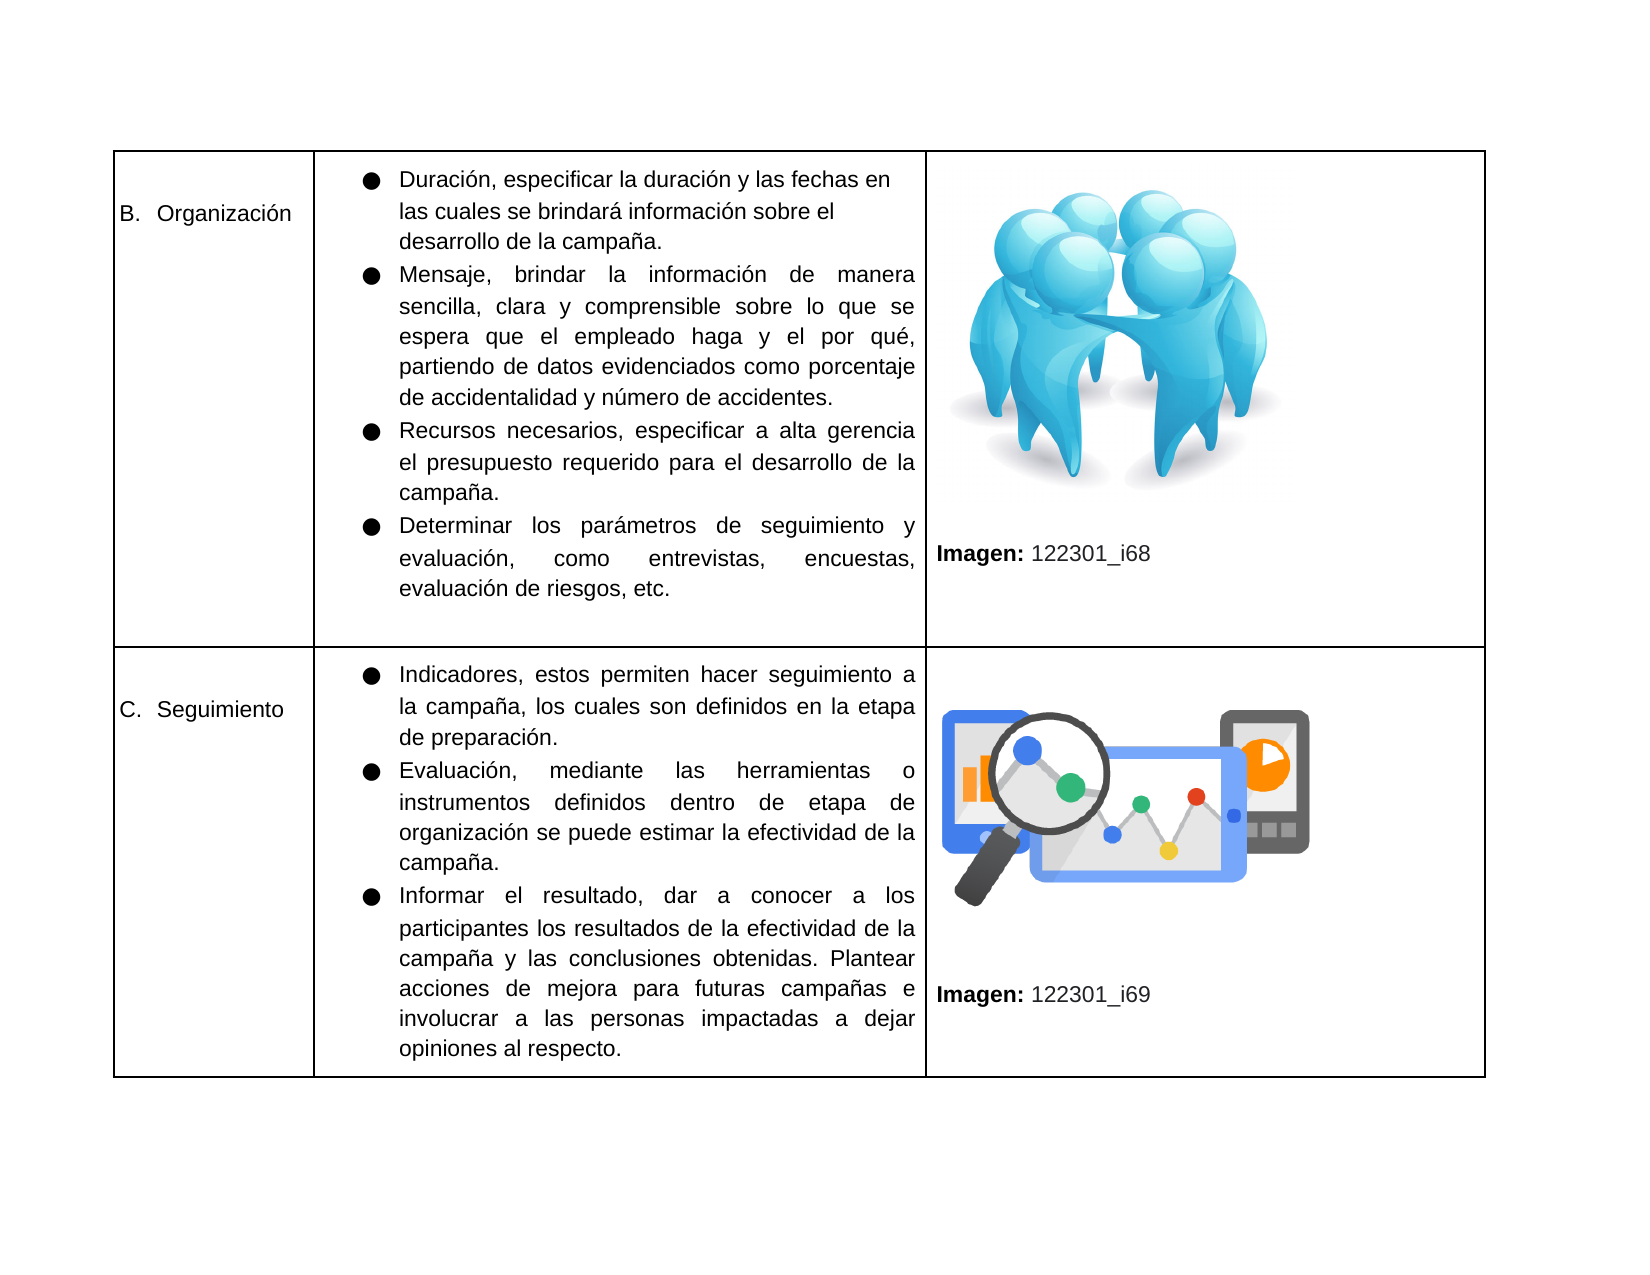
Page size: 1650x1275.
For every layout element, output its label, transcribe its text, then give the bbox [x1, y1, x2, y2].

table_cell Indicadores, estos permiten hacer seguimiento a la campaña, los cuales son definidos en la etapa de preparación. Evaluación, mediante las herramientas o instrumentos definidos dentro de etapa de organización se puede estimar la efectividad de la campaña. Informar el resultado, dar a conocer a los participantes los resultados de la efectividad de la campaña y las conclusiones obtenidas. Plantear acciones de mejora para futuras campañas e involucrar a las personas impactadas a dejar opiniones al respecto. [315, 648, 925, 1076]
table_cell Organización [115, 152, 313, 646]
picture [936, 162, 1298, 502]
table_cell Imagen: 122301_i69 [927, 648, 1484, 1076]
picture [936, 658, 1314, 943]
table_cell Duración, especificar la duración y las fechas en las cuales se brindará información sobre el desarrollo de la campaña. Mensaje, brindar la información de manera sencilla, clara y comprensible sobre lo que se espera que el empleado haga y el por qué, partiendo de datos evidenciados como porcentaje de accidentalidad y número de accidentes. Recursos necesarios, especificar a alta gerencia el presupuesto requerido para el desarrollo de la campaña. Determinar los parámetros de seguimiento y evaluación, como entrevistas, encuestas, evaluación de riesgos, etc. [315, 152, 925, 646]
table_cell Imagen: 122301_i68 [927, 152, 1484, 646]
table_cell Seguimiento [115, 648, 313, 1076]
